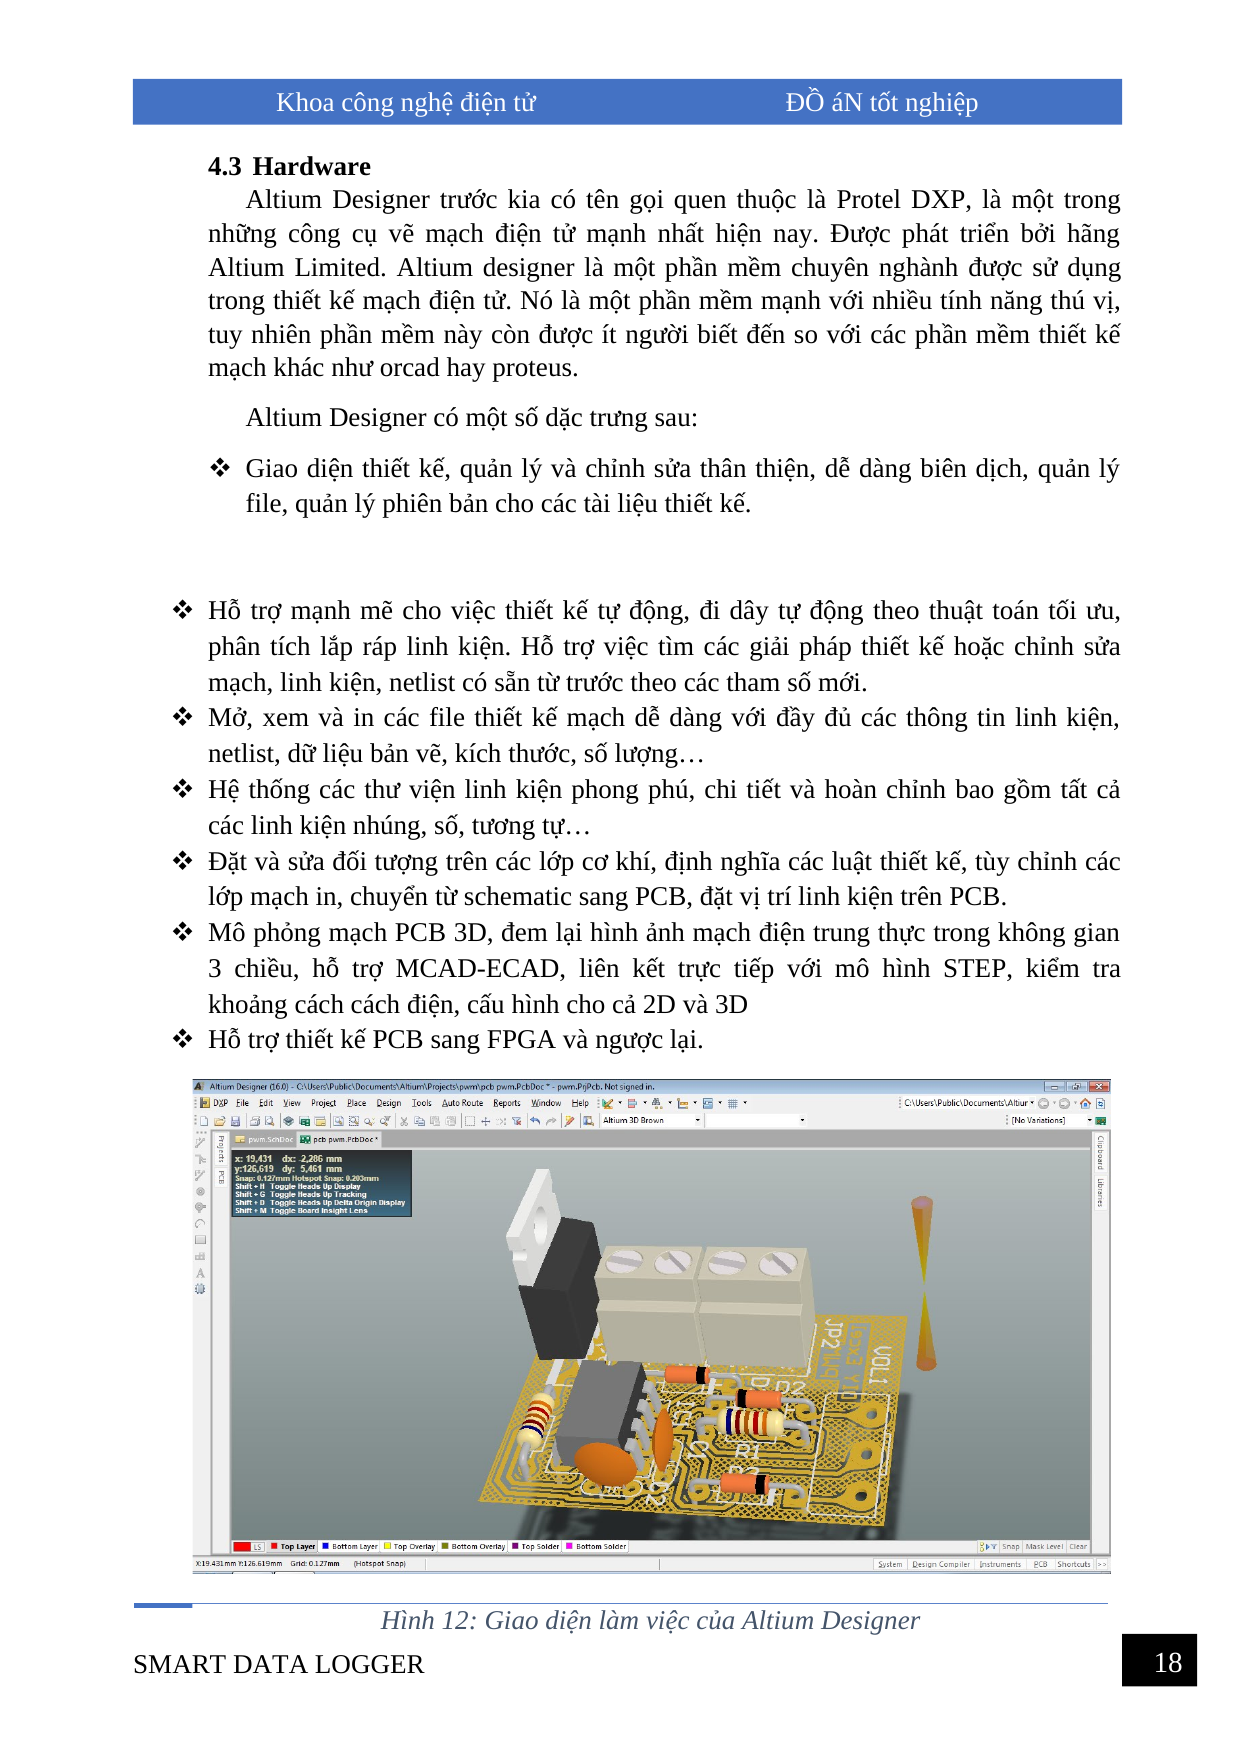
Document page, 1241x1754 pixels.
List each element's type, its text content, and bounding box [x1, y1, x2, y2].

picture [192, 1079, 1112, 1574]
list Giao diện thiết kế, quản lý và chỉnh sửa thân thiện, dễ dàng biên dịch, quản lý file, quản lý phiên bản cho các tài liệu thiết kế. [208, 452, 1122, 519]
list Mở, xem và in các file thiết kế mạch dễ dàng với đầy đủ các thông tin linh kiện, netlist, dữ liệu bản vẽ, kích thước, số lượng… [170, 702, 1122, 768]
list Đặt và sửa đối tượng trên các lớp cơ khí, định nghĩa các luật thiết kế, tùy chỉnh các lớp mạch in, chuyển từ schematic sang PCB, đặt vị trí linh kiện trên PCB. [170, 845, 1122, 912]
text Altium Designer trước kia có tên gọi quen thuộc là Protel DXP, là một trong những công cụ vẽ mạch điện tử mạnh nhất hiện nay. Được phát triển bởi hãng Altium Limited. Altium designer là một phần mềm chuyên nghành được sử dụng trong thiết kế mạch điện tử. Nó là một phần mềm mạnh với nhiều tính năng thú vị, tuy nhiên phần mềm này còn được ít người biết đến so với các phần mềm thiết kế mạch khác như orcad hay proteus. [208, 183, 1122, 382]
list Hỗ trợ thiết kế PCB sang FPGA và ngược lại. [170, 1023, 1122, 1055]
text Altium Designer có một số dặc trưng sau: [208, 401, 1122, 433]
list Hệ thống các thư viện linh kiện phong phú, chi tiết và hoàn chỉnh bao gồm tất cả các linh kiện nhúng, số, tương tự… [170, 773, 1122, 840]
list Mô phỏng mạch PCB 3D, đem lại hình ảnh mạch điện trung thực trong không gian 3 chiều, hỗ trợ MCAD-ECAD, liên kết trực tiếp với mô hình STEP, kiểm tra khoảng cách cách điện, cấu hình cho cả 2D và 3D [170, 916, 1122, 1019]
subtitle Hardware [208, 150, 1122, 181]
list Hỗ trợ mạnh mẽ cho việc thiết kế tự động, đi dây tự động theo thuật toán tối ưu, phân tích lắp ráp linh kiện. Hỗ trợ việc tìm các giải pháp thiết kế hoặc chỉnh sửa mạch, linh kiện, netlist có sẵn từ trước theo các tham số mới. [170, 594, 1122, 697]
